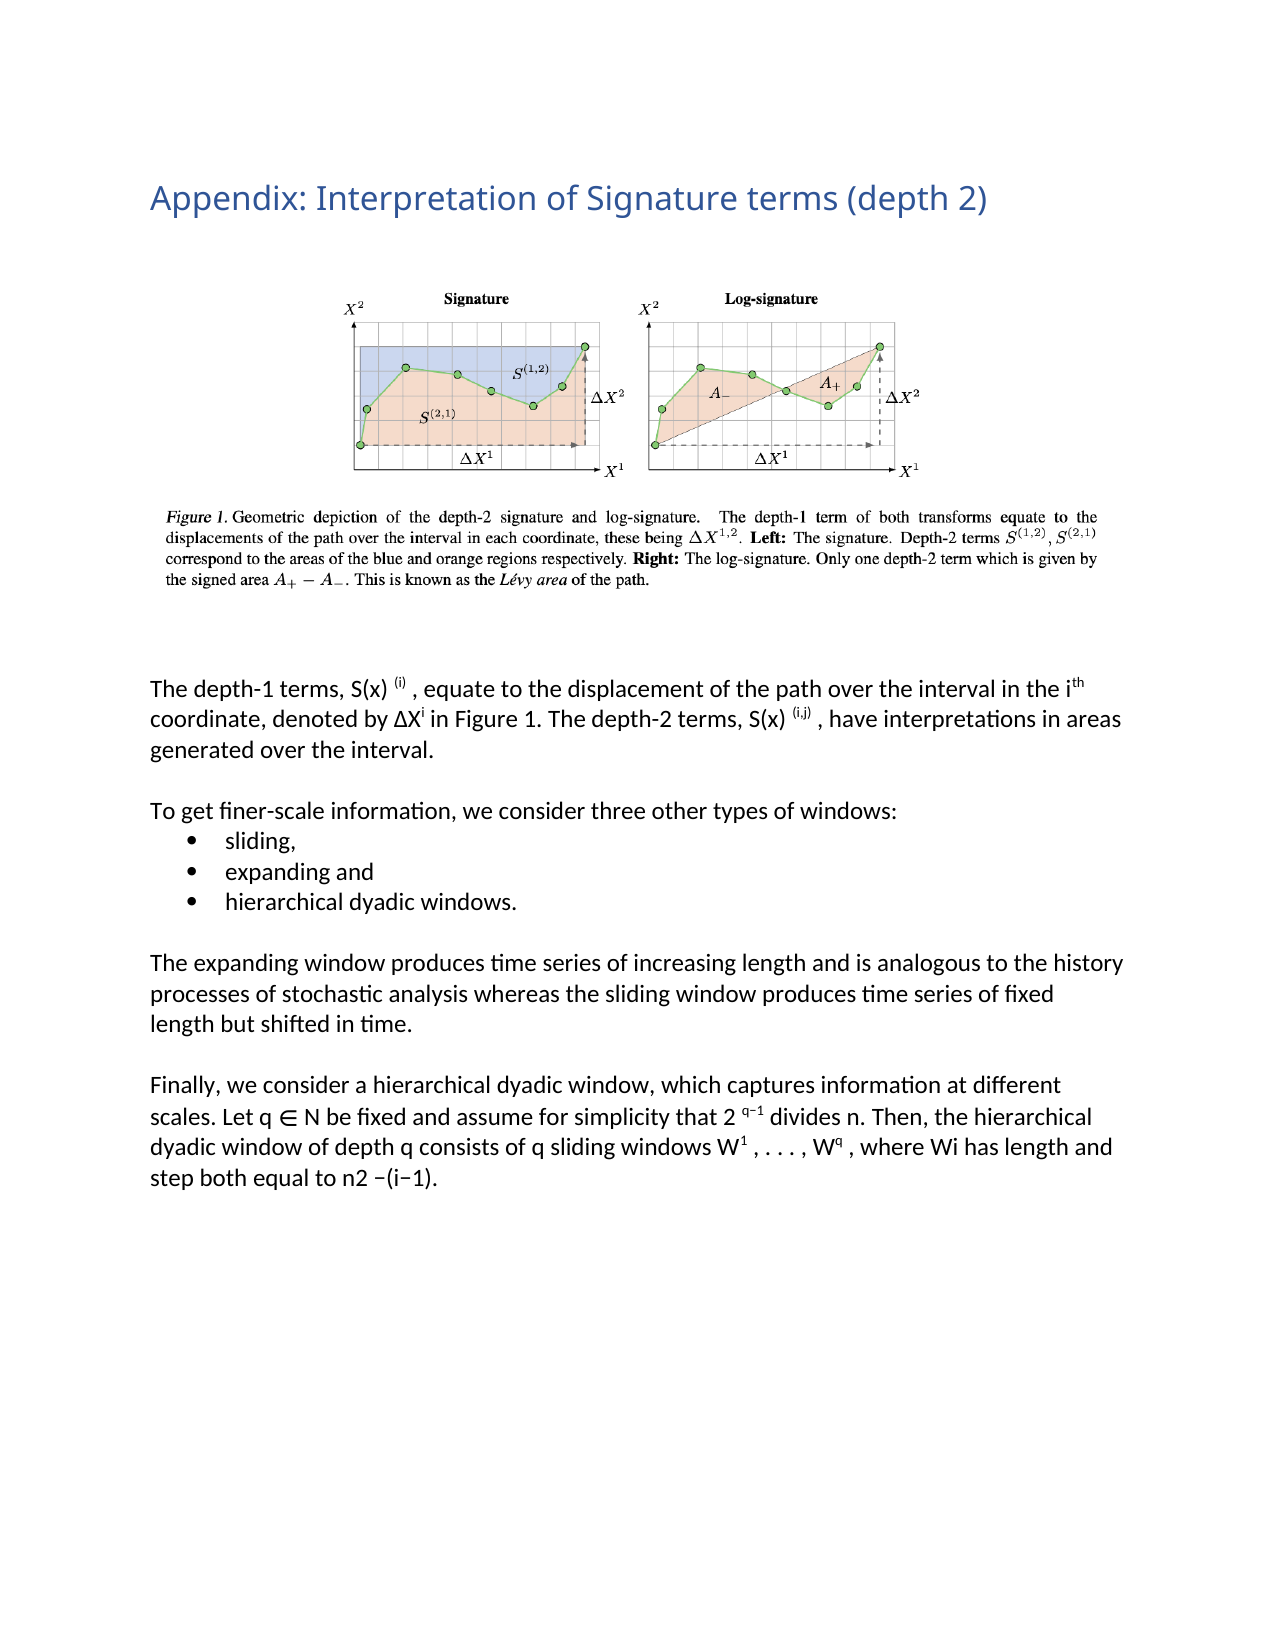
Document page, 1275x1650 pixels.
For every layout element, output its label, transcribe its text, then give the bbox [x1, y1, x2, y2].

text The depth-1 terms, S(x) (i) , equate to the displacement of the path over the interval in the ith coordinate, denoted by ∆Xi in Figure 1. The depth-2 terms, S(x) (i,j) , have interpretations in areas generated over the interval. [150, 673, 1125, 764]
text To get finer-scale information, we consider three other types of windows: [150, 795, 1125, 825]
list sliding, [187, 825, 1125, 856]
picture [150, 281, 1125, 612]
text The expanding window produces time series of increasing length and is analogous to the history processes of stochastic analysis whereas the sliding window produces time series of fixed length but shifted in time. [150, 947, 1125, 1039]
text Finally, we consider a hierarchical dyadic window, which captures information at different scales. Let q ∈ N be fixed and assume for simplicity that 2 q−1 divides n. Then, the hierarchical dyadic window of depth q consists of q sliding windows W1 , . . . , Wq , where Wi has length and step both equal to n2 −(i−1). [150, 1069, 1125, 1192]
subtitle Appendix: Interpretation of Signature terms (depth 2) [150, 175, 1125, 220]
list hierarchical dyadic windows. [187, 886, 1125, 917]
list expanding and [187, 856, 1125, 886]
